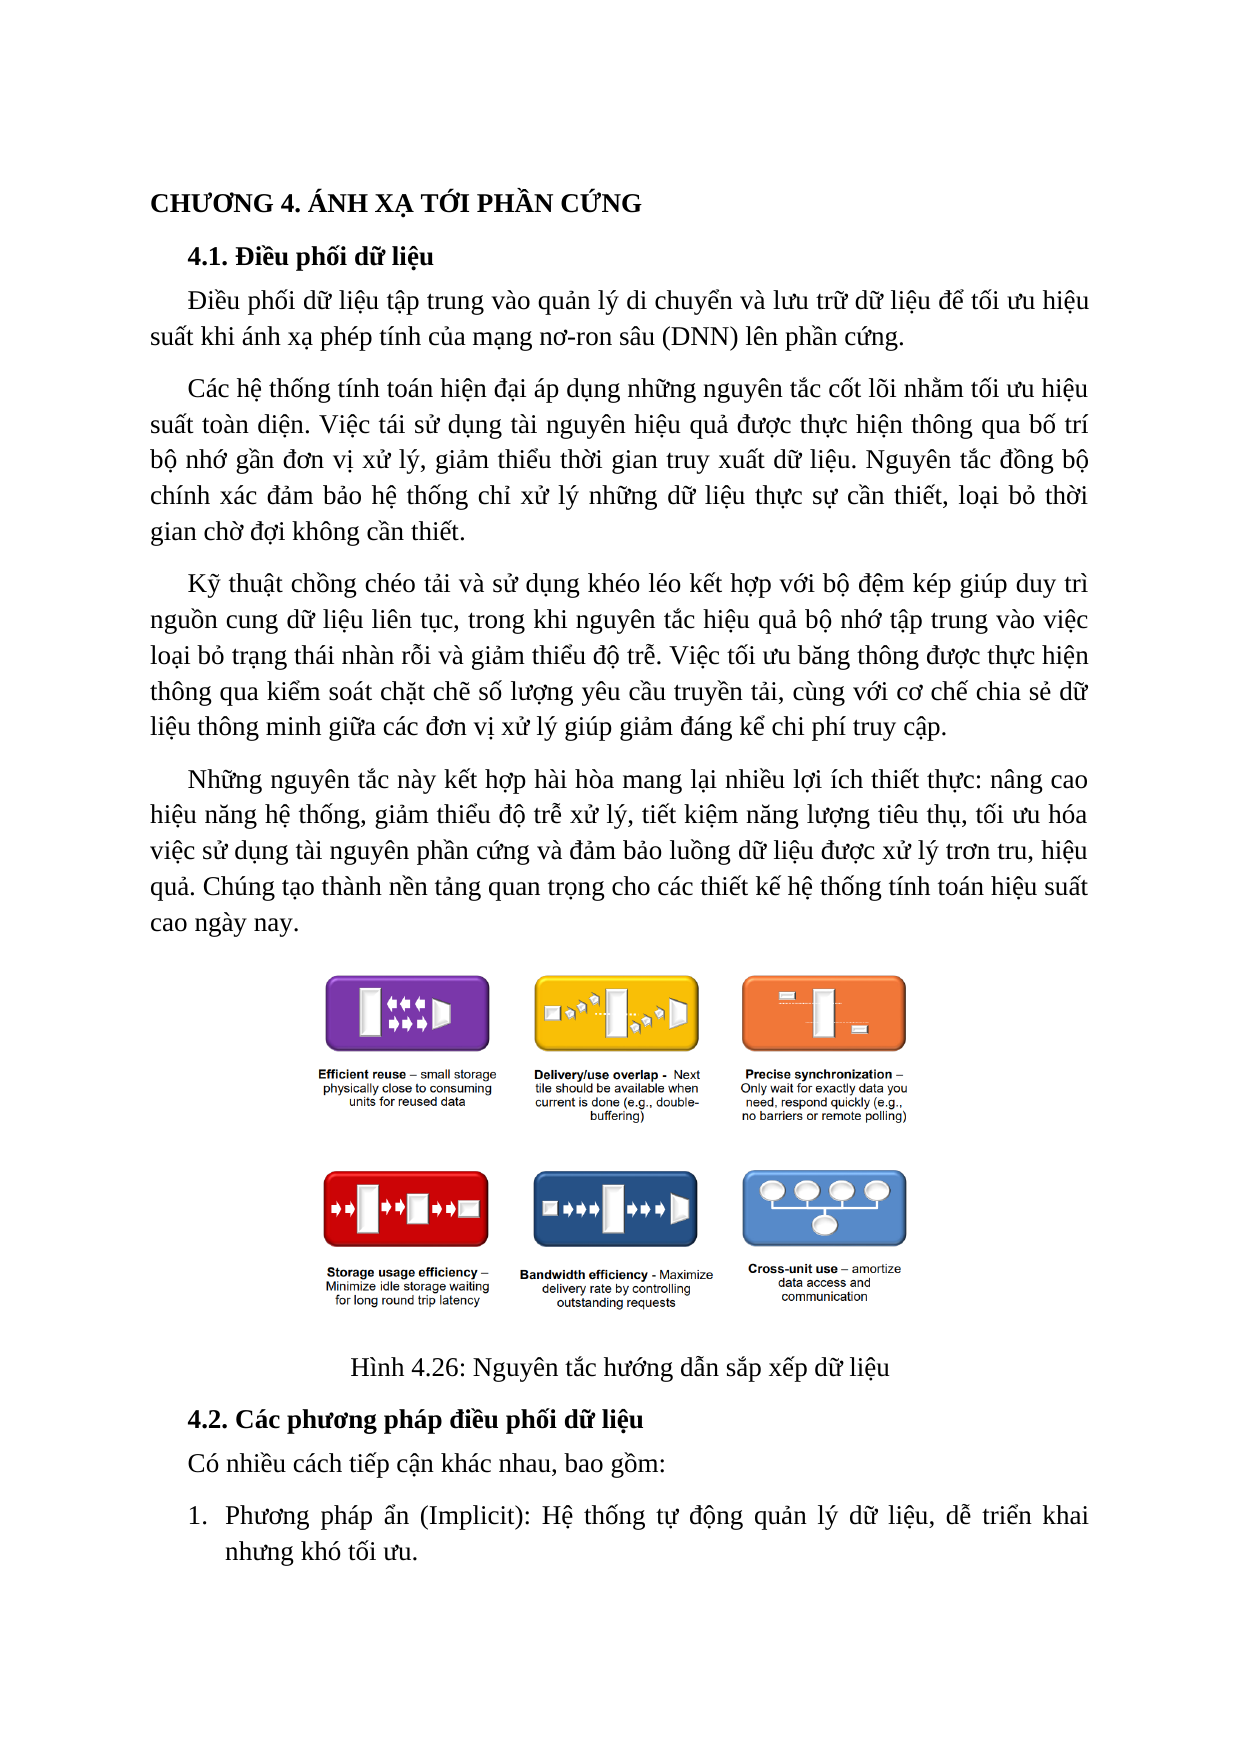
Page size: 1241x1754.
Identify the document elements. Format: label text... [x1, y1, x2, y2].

text Có nhiều cách tiếp cận khác nhau, bao gồm: [150, 1447, 1090, 1478]
text Kỹ thuật chồng chéo tải và sử dụng khéo léo kết hợp với bộ đệm kép giúp duy trì nguồn cung dữ liệu liên tục, trong khi nguyên tắc hiệu quả bộ nhớ tập trung vào việc loại bỏ trạng thái nhàn rỗi và giảm thiểu độ trễ. Việc tối ưu băng thông được thực hiện thông qua kiểm soát chặt chẽ số lượng yêu cầu truyền tải, cùng với cơ chế chia sẻ dữ liệu thông minh giữa các đơn vị xử lý giúp giảm đáng kể chi phí truy cập. [150, 567, 1090, 741]
text Điều phối dữ liệu tập trung vào quản lý di chuyển và lưu trữ dữ liệu để tối ưu hiệu suất khi ánh xạ phép tính của mạng nơ-ron sâu (DNN) lên phần cứng. [150, 284, 1090, 351]
text Các hệ thống tính toán hiện đại áp dụng những nguyên tắc cốt lõi nhằm tối ưu hiệu suất toàn diện. Việc tái sử dụng tài nguyên hiệu quả được thực hiện thông qua bố trí bộ nhớ gần đơn vị xử lý, giảm thiểu thời gian truy xuất dữ liệu. Nguyên tắc đồng bộ chính xác đảm bảo hệ thống chỉ xử lý những dữ liệu thực sự cần thiết, loại bỏ thời gian chờ đợi không cần thiết. [150, 372, 1090, 546]
text Những nguyên tắc này kết hợp hài hòa mang lại nhiều lợi ích thiết thực: nâng cao hiệu năng hệ thống, giảm thiểu độ trễ xử lý, tiết kiệm năng lượng tiêu thụ, tối ưu hóa việc sử dụng tài nguyên phần cứng và đảm bảo luồng dữ liệu được xử lý trơn tru, hiệu quả. Chúng tạo thành nền tảng quan trọng cho các thiết kế hệ thống tính toán hiệu suất cao ngày nay. [150, 763, 1090, 937]
subtitle 4.2. Các phương pháp điều phối dữ liệu [150, 1403, 1090, 1434]
list Phương pháp ẩn (Implicit): Hệ thống tự động quản lý dữ liệu, dễ triển khai nhưng khó tối ưu. [187, 1499, 1090, 1566]
subtitle 4.1. Điều phối dữ liệu [150, 240, 1090, 271]
subtitle ÁNH XẠ TỚI PHẦN CỨNG [150, 187, 1090, 219]
picture [299, 958, 941, 1330]
